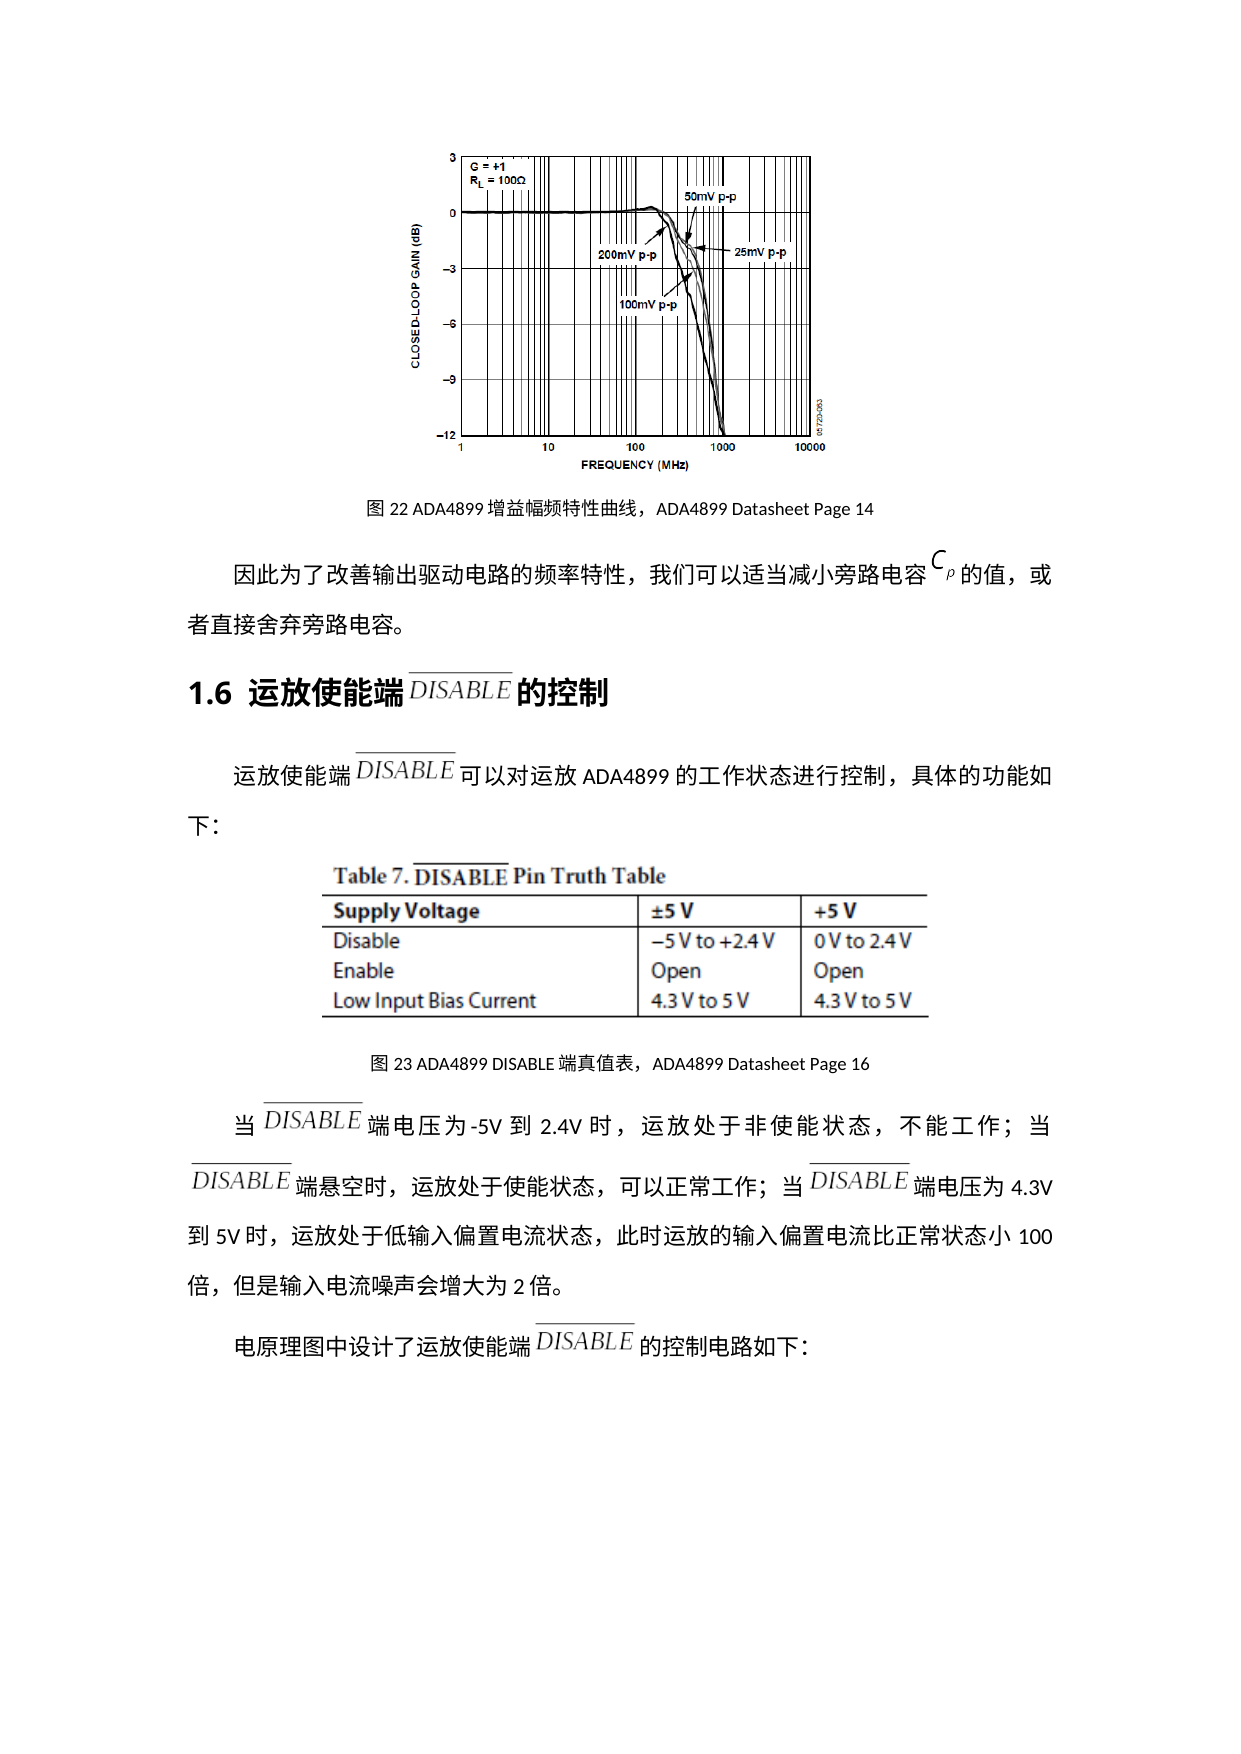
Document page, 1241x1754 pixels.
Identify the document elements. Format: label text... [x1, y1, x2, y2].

text 运放使能端可以对运放ADA4899的工作状态进行控制，具体的功能如下： [187, 747, 1053, 841]
text 图 23 ADA4899 DISABLE端真值表，ADA4899 Datasheet Page 16 [187, 1048, 1053, 1076]
picture [402, 150, 838, 477]
text 当端电压为-5V到2.4V时，运放处于非使能状态，不能工作；当端悬空时，运放处于使能状态，可以正常工作；当端电压为4.3V到5V时，运放处于低输入偏置电流状态，此时运放的输入偏置电流比正常状态小100倍，但是输入电流噪声会增大为2倍。 [187, 1096, 1053, 1301]
text 电原理图中设计了运放使能端的控制电路如下： [187, 1318, 1053, 1362]
picture [322, 857, 965, 1035]
subtitle 1.6 运放使能端的控制 [187, 667, 1053, 714]
text 图 22 ADA4899增益幅频特性曲线，ADA4899 Datasheet Page 14 [187, 493, 1053, 521]
text 因此为了改善输出驱动电路的频率特性，我们可以适当减小旁路电容的值，或者直接舍弃旁路电容。 [187, 541, 1053, 640]
